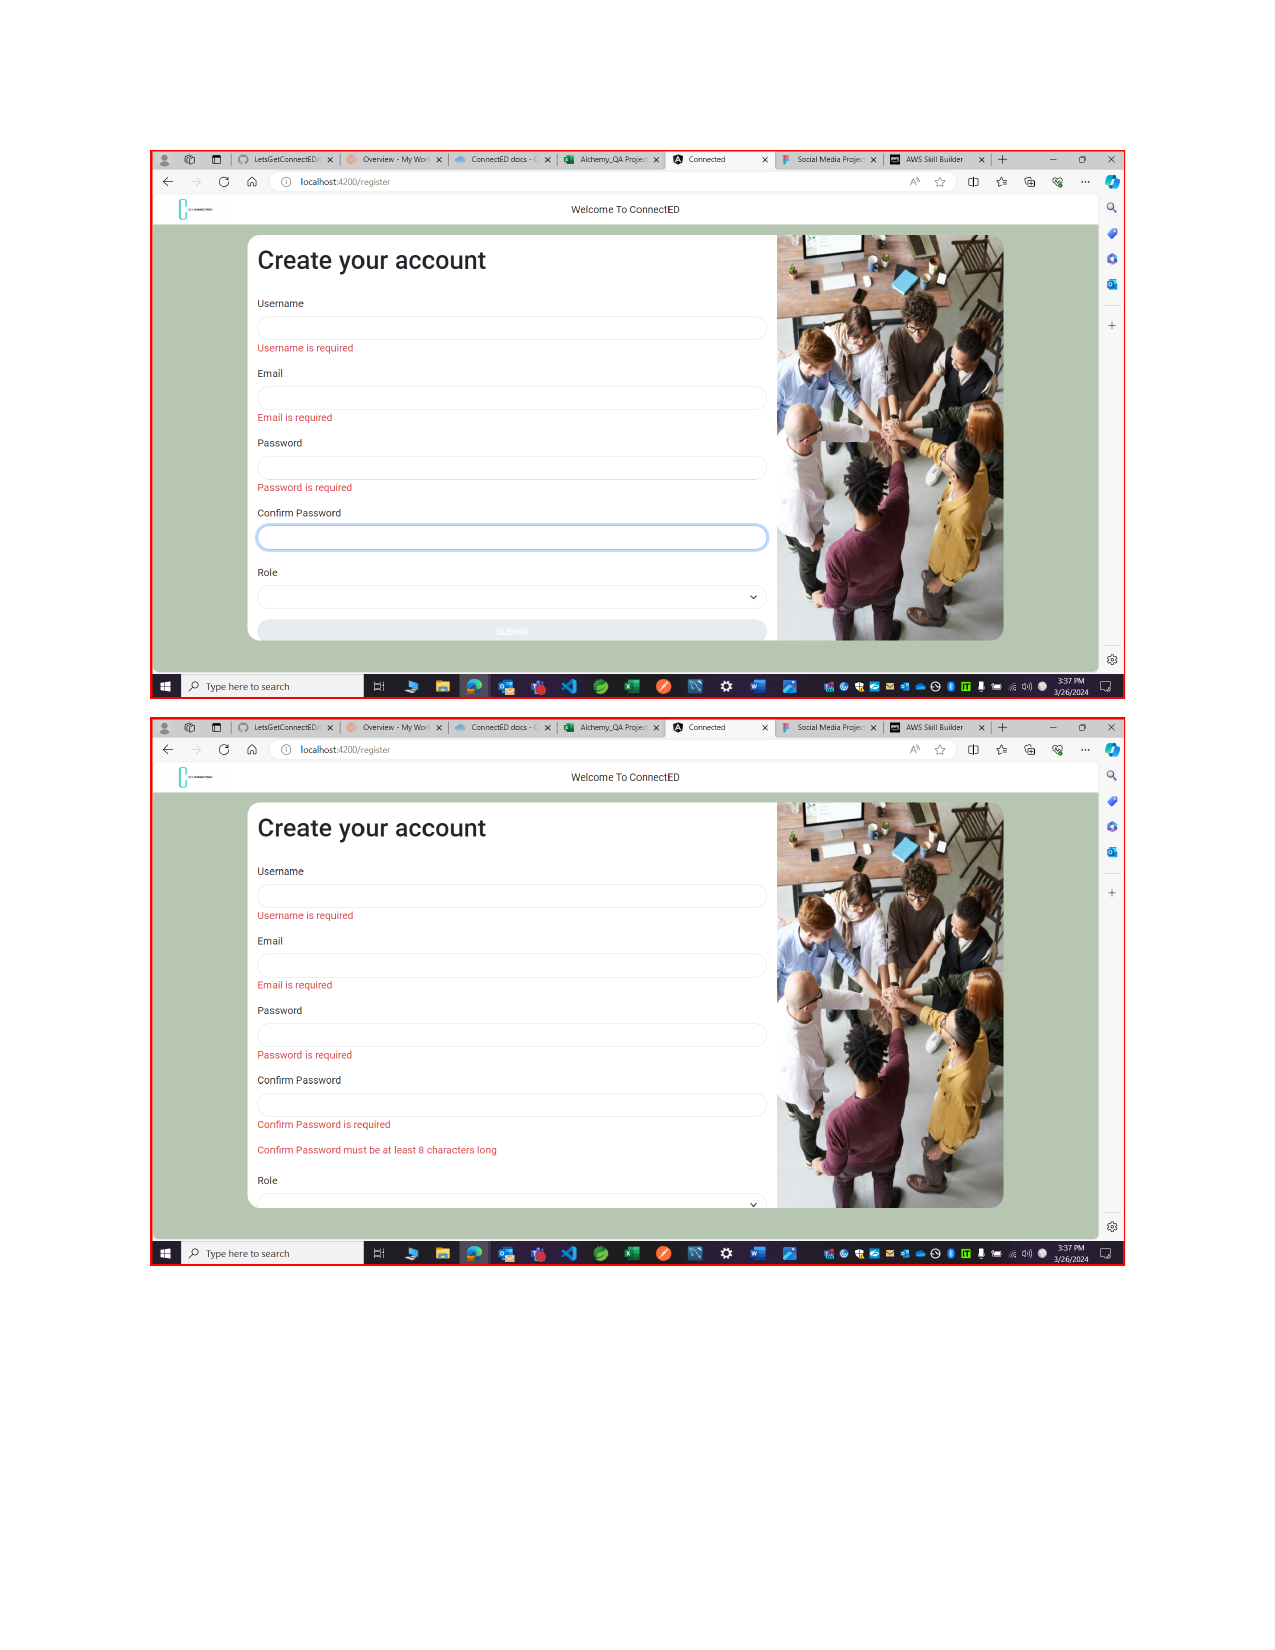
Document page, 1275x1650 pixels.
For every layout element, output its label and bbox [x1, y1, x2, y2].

picture [150, 717, 1125, 1266]
picture [150, 150, 1125, 699]
